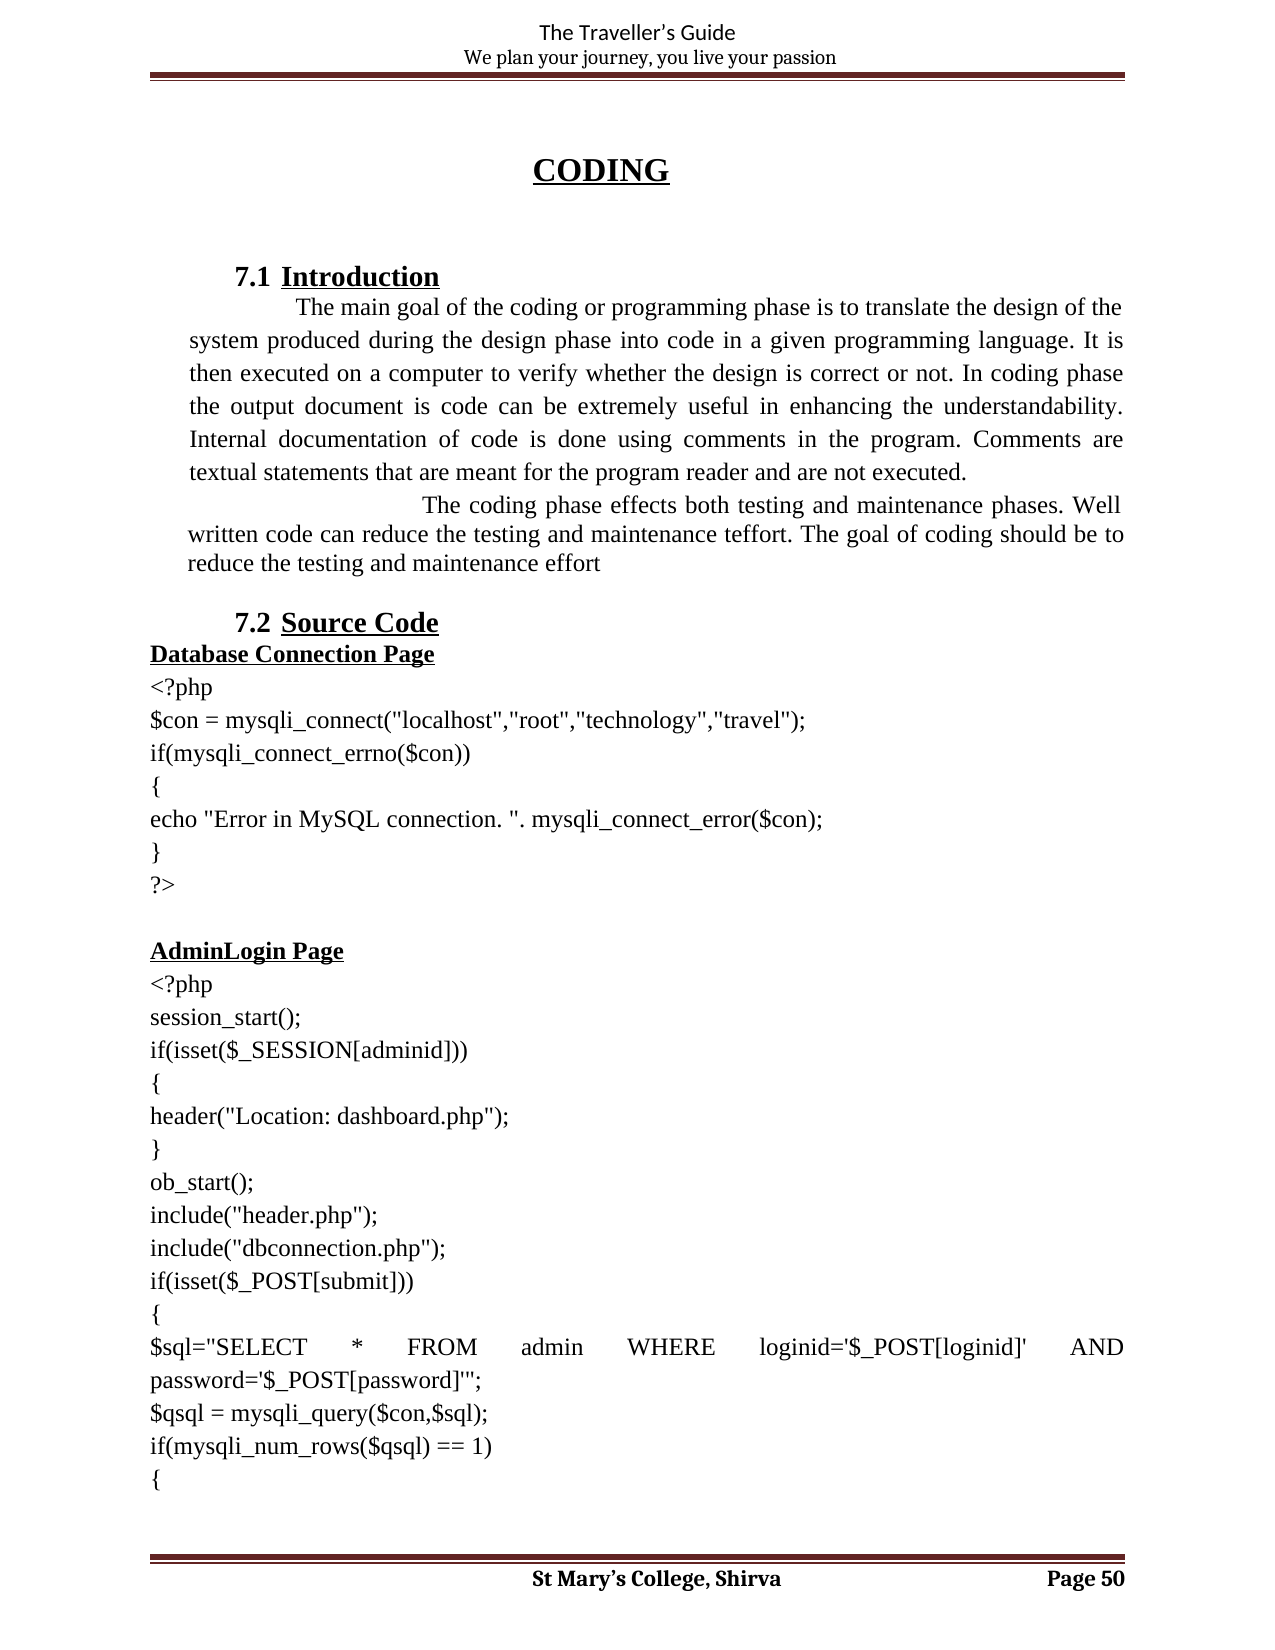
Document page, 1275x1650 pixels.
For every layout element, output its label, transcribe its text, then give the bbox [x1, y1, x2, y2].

list Source Code [234, 605, 1125, 639]
text ob_start(); [150, 1167, 1125, 1196]
text $con = mysqli_connect("localhost","root","technology","travel"); [150, 705, 1125, 734]
text } [150, 1134, 1125, 1163]
text header("Location: dashboard.php"); [150, 1101, 1125, 1130]
list Introduction [234, 259, 1125, 292]
text if(mysqli_connect_errno($con)) [150, 738, 1125, 767]
text AdminLogin Page [150, 936, 1125, 965]
text if(mysqli_num_rows($qsql) == 1) [150, 1431, 1125, 1460]
text $sql="SELECT * FROM admin WHERE loginid='$_POST[loginid]' AND password='$_POST[password]'"; [150, 1332, 1125, 1394]
text if(isset($_SESSION[adminid])) [150, 1035, 1125, 1064]
list CODING [178, 150, 1125, 188]
text The coding phase effects both testing and maintenance phases. Well written code can reduce the testing and maintenance teffort. The goal of coding should be to reduce the testing and maintenance effort [187, 490, 1125, 577]
text ?> [150, 870, 1125, 899]
text { [150, 1464, 1125, 1493]
list The main goal of the coding or programming phase is to translate the design of the system produced during the design phase into code in a given programming language. It is then executed on a computer to verify whether the design is correct or not. In coding phase the output document is code can be extremely useful in enhancing the understandability. Internal documentation of code is done using comments in the program. Comments are textual statements that are meant for the program reader and are not executed. [189, 292, 1125, 486]
text <?php [150, 672, 1125, 701]
text { [150, 1299, 1125, 1328]
text session_start(); [150, 1002, 1125, 1031]
text <?php [150, 969, 1125, 998]
text if(isset($_POST[submit])) [150, 1266, 1125, 1295]
text $qsql = mysqli_query($con,$sql); [150, 1398, 1125, 1427]
text echo "Error in MySQL connection. ". mysqli_connect_error($con); [150, 804, 1125, 833]
text Database Connection Page [150, 639, 1125, 668]
text } [150, 837, 1125, 866]
text { [150, 1068, 1125, 1097]
text include("dbconnection.php"); [150, 1233, 1125, 1262]
text include("header.php"); [150, 1200, 1125, 1229]
text { [150, 771, 1125, 800]
